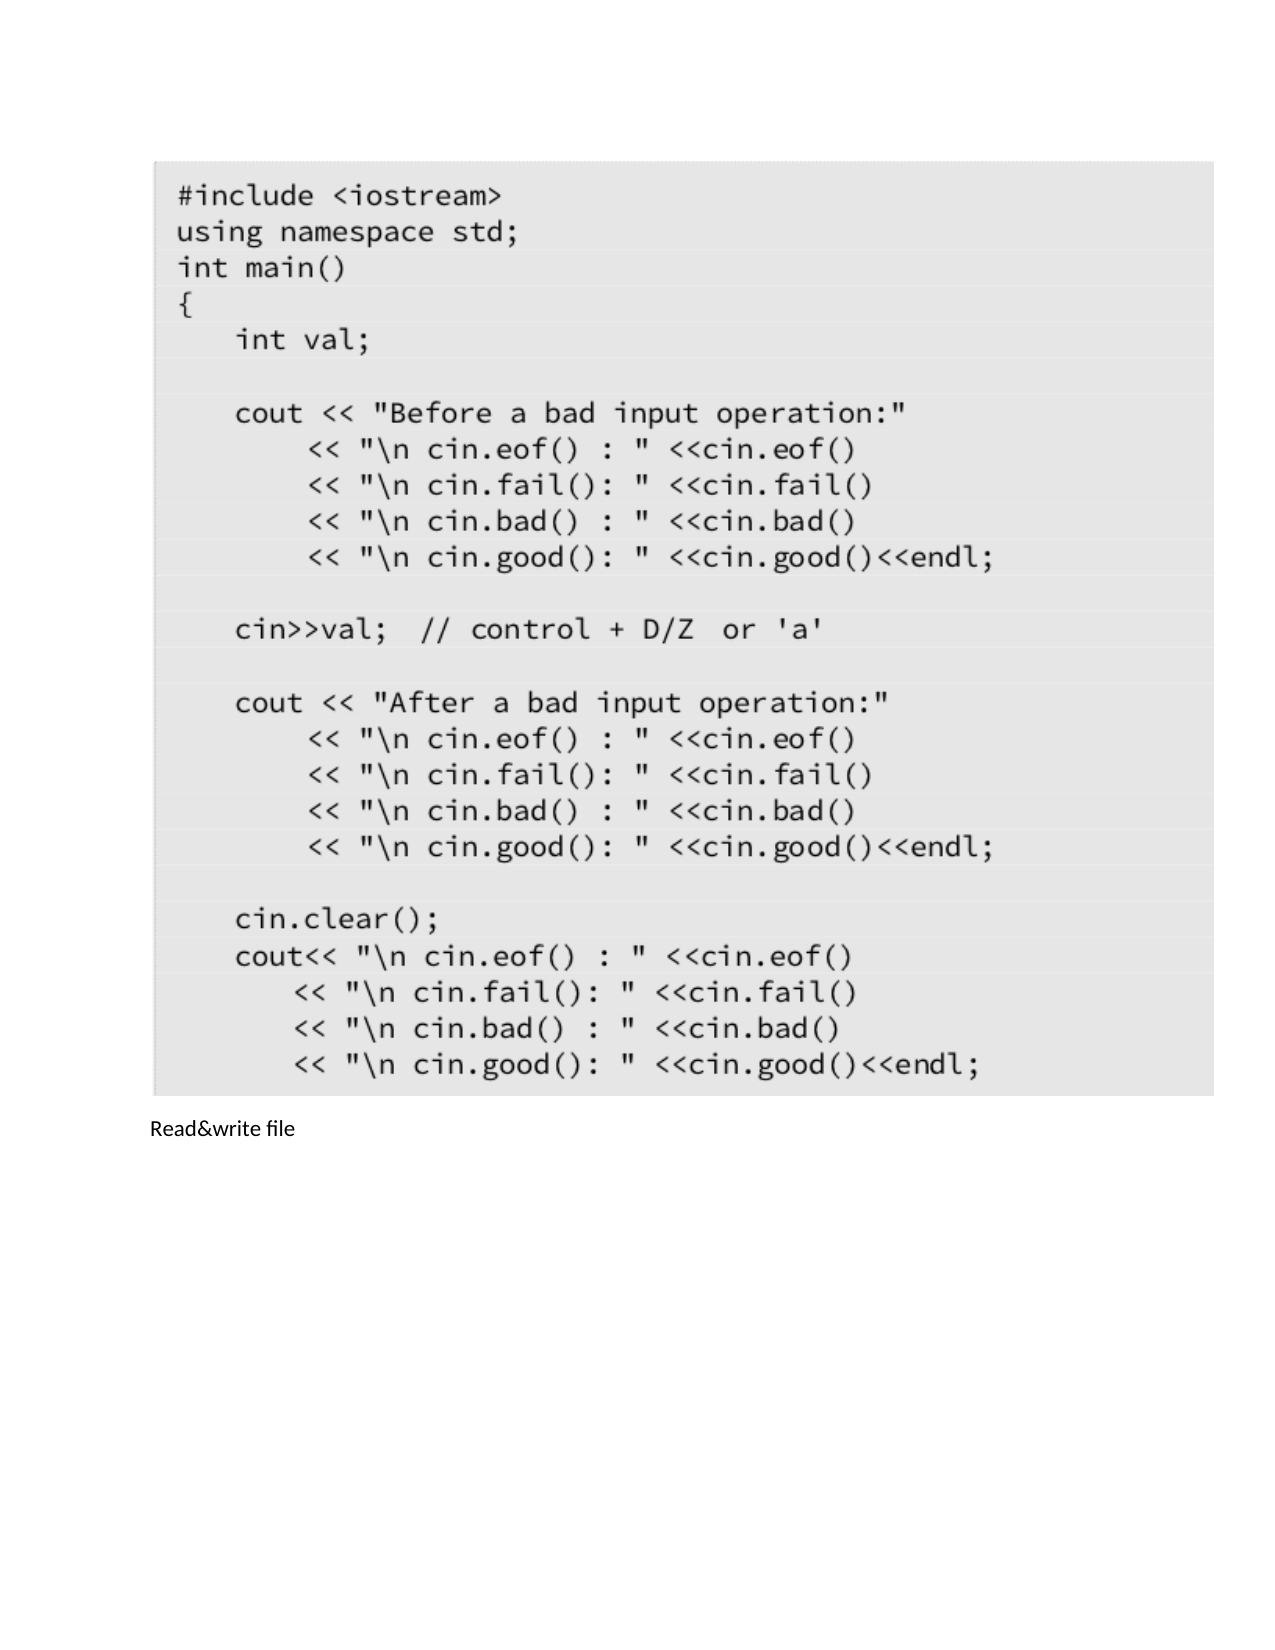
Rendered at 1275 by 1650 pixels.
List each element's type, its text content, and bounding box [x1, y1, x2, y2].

picture [150, 150, 1214, 1096]
text Read&write file [150, 1114, 1125, 1142]
